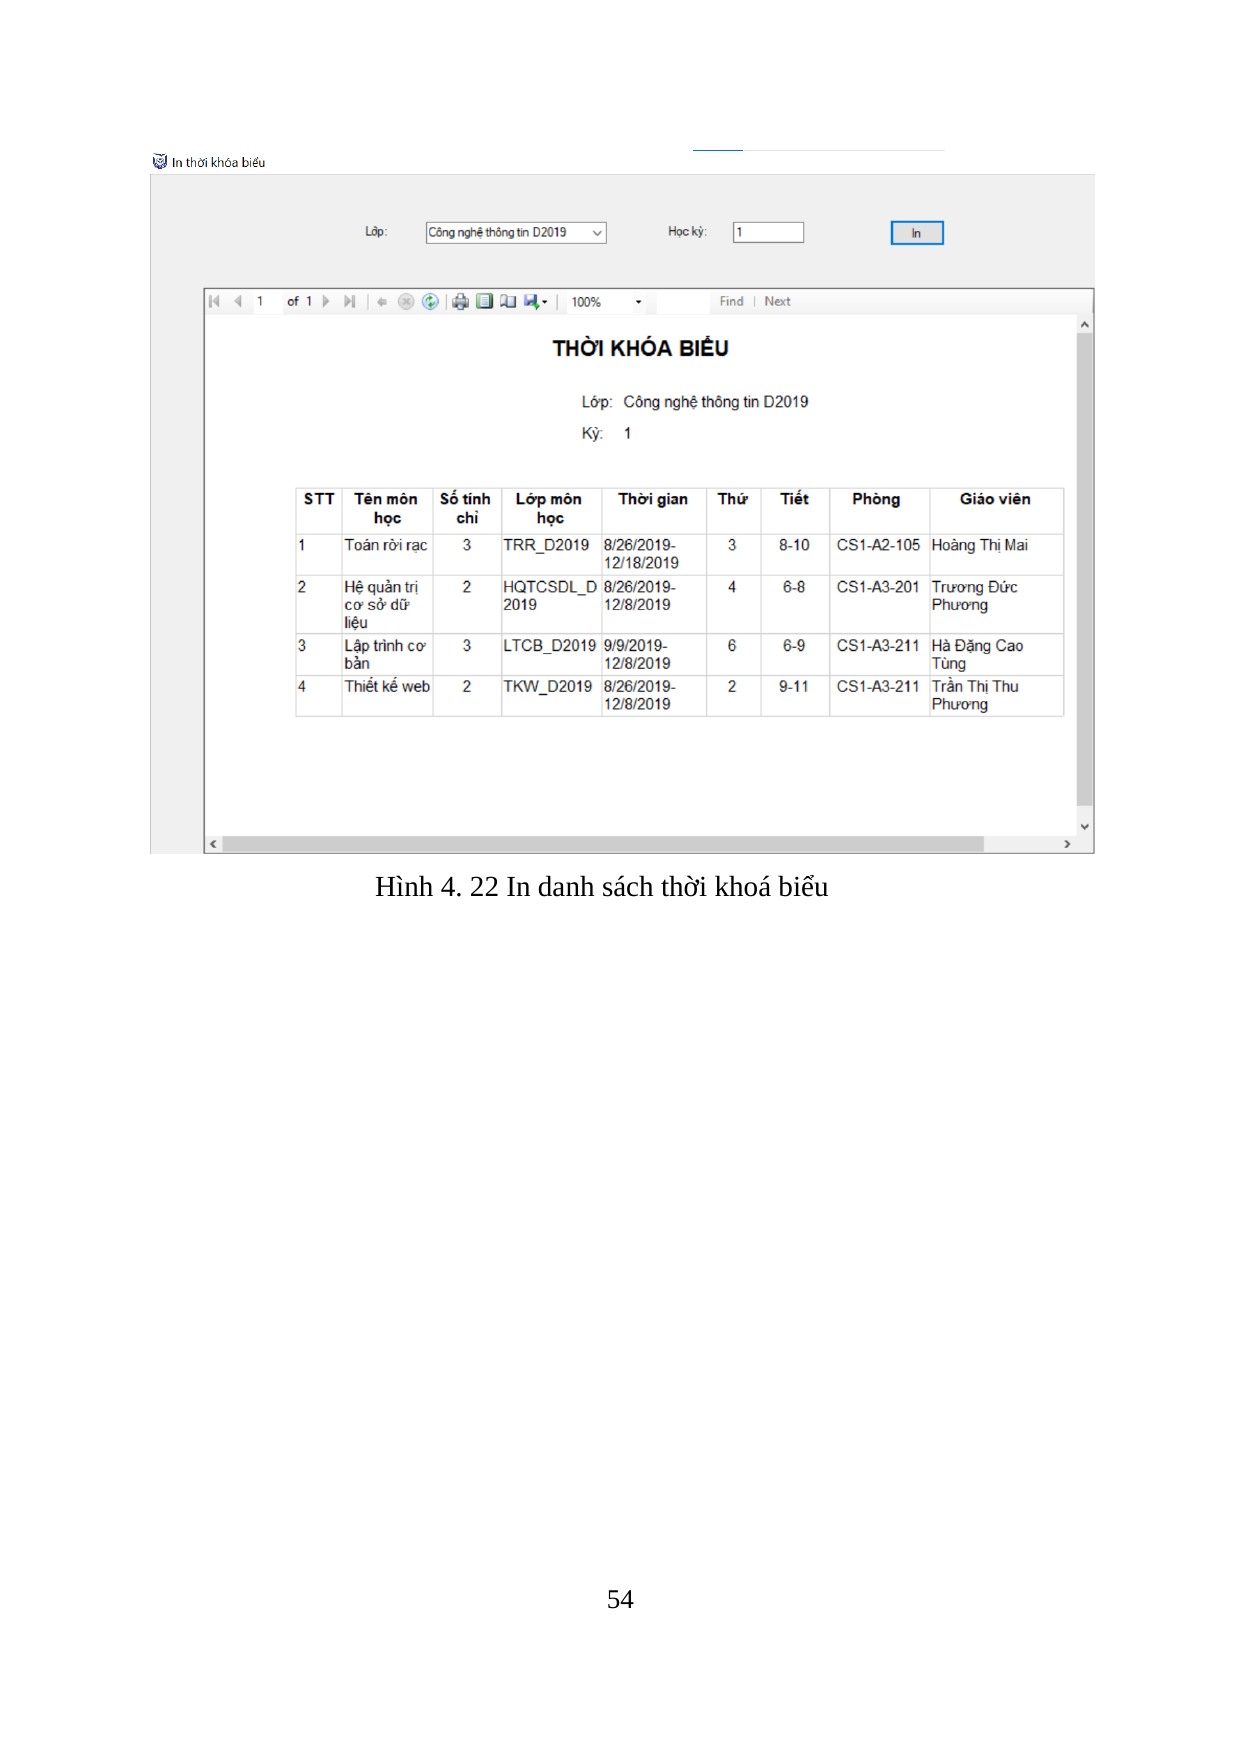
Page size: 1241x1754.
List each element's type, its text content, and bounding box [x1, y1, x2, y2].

text Hình 4. 22 In danh sách thời khoá biểu [375, 869, 1090, 903]
picture [150, 150, 1095, 854]
